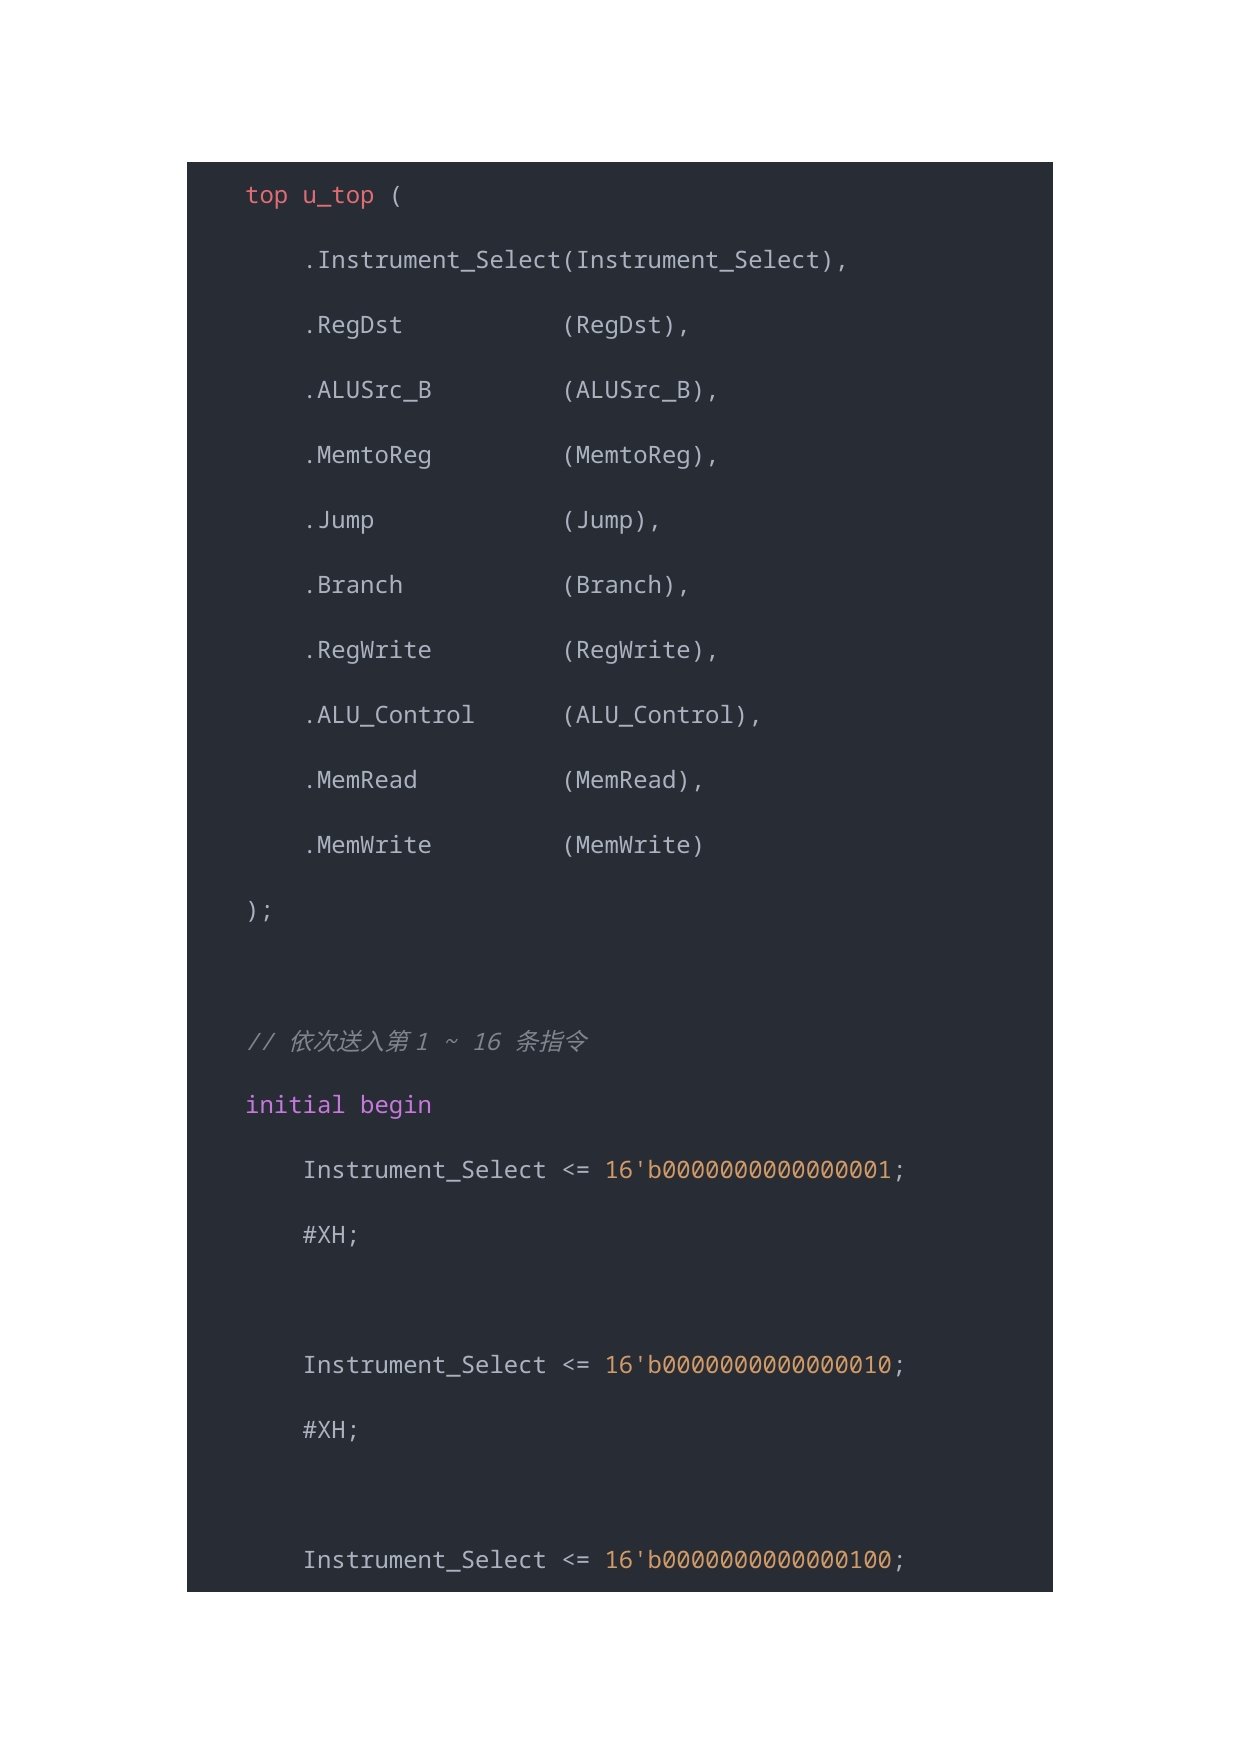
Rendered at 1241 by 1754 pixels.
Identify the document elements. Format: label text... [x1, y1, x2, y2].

text #XH; [187, 1202, 1053, 1267]
text .Jump (Jump), [187, 487, 1053, 552]
text .ALUSrc_B (ALUSrc_B), [187, 357, 1053, 422]
text .RegDst (RegDst), [187, 292, 1053, 357]
text .MemtoReg (MemtoReg), [187, 422, 1053, 487]
text // 依次送入第 1 ~ 16 条指令 [187, 1007, 1053, 1072]
text .MemWrite (MemWrite) [187, 812, 1053, 877]
text Instrument_Select <= 16'b0000000000000100; [187, 1527, 1053, 1592]
text .Instrument_Select(Instrument_Select), [187, 227, 1053, 292]
text .ALU_Control (ALU_Control), [187, 682, 1053, 747]
text Instrument_Select <= 16'b0000000000000001; [187, 1137, 1053, 1202]
text initial begin [187, 1072, 1053, 1137]
text .RegWrite (RegWrite), [187, 617, 1053, 682]
text Instrument_Select <= 16'b0000000000000010; [187, 1332, 1053, 1397]
text #XH; [187, 1397, 1053, 1462]
text .MemRead (MemRead), [187, 747, 1053, 812]
text ); [187, 877, 1053, 942]
text top u_top ( [187, 162, 1053, 227]
text .Branch (Branch), [187, 552, 1053, 617]
